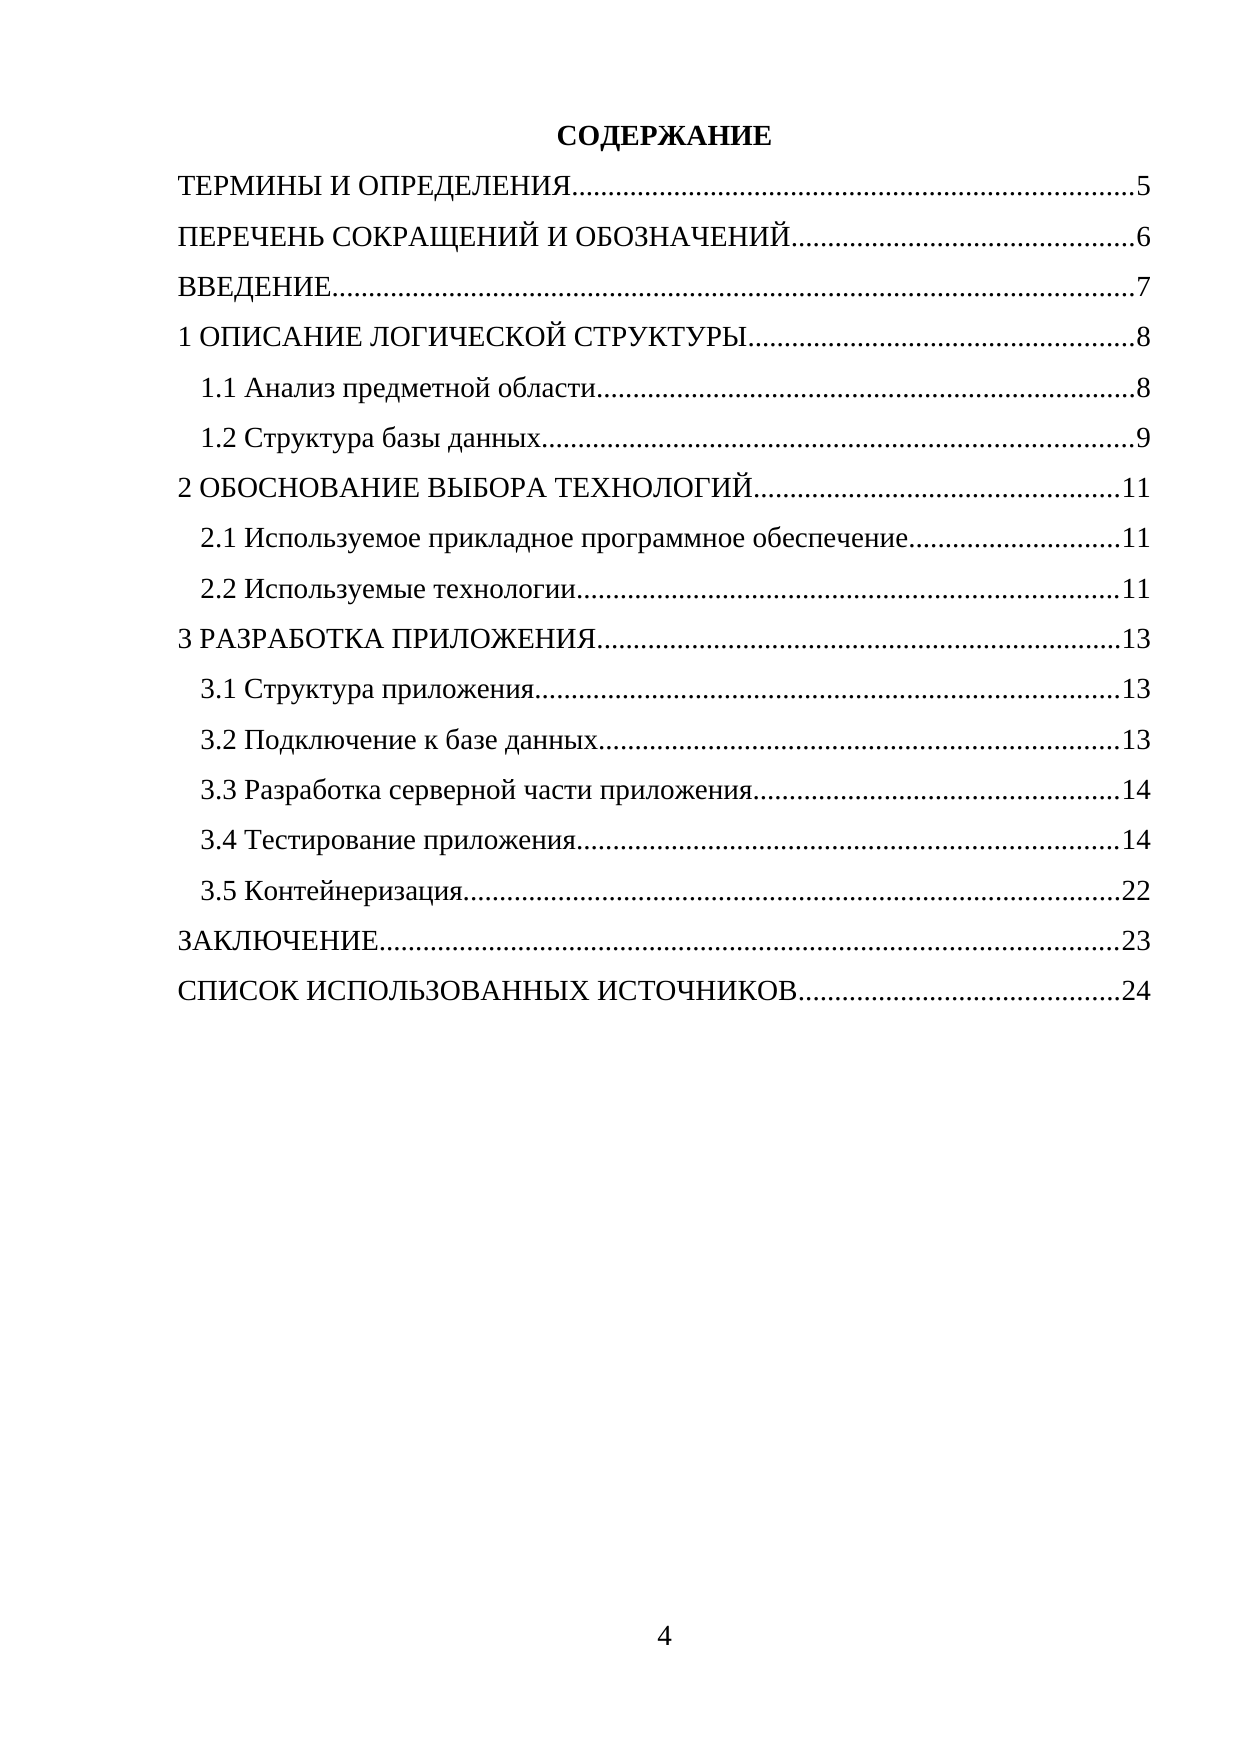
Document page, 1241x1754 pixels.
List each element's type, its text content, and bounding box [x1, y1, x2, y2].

text СОДЕРЖАНИЕ [177, 118, 1152, 152]
